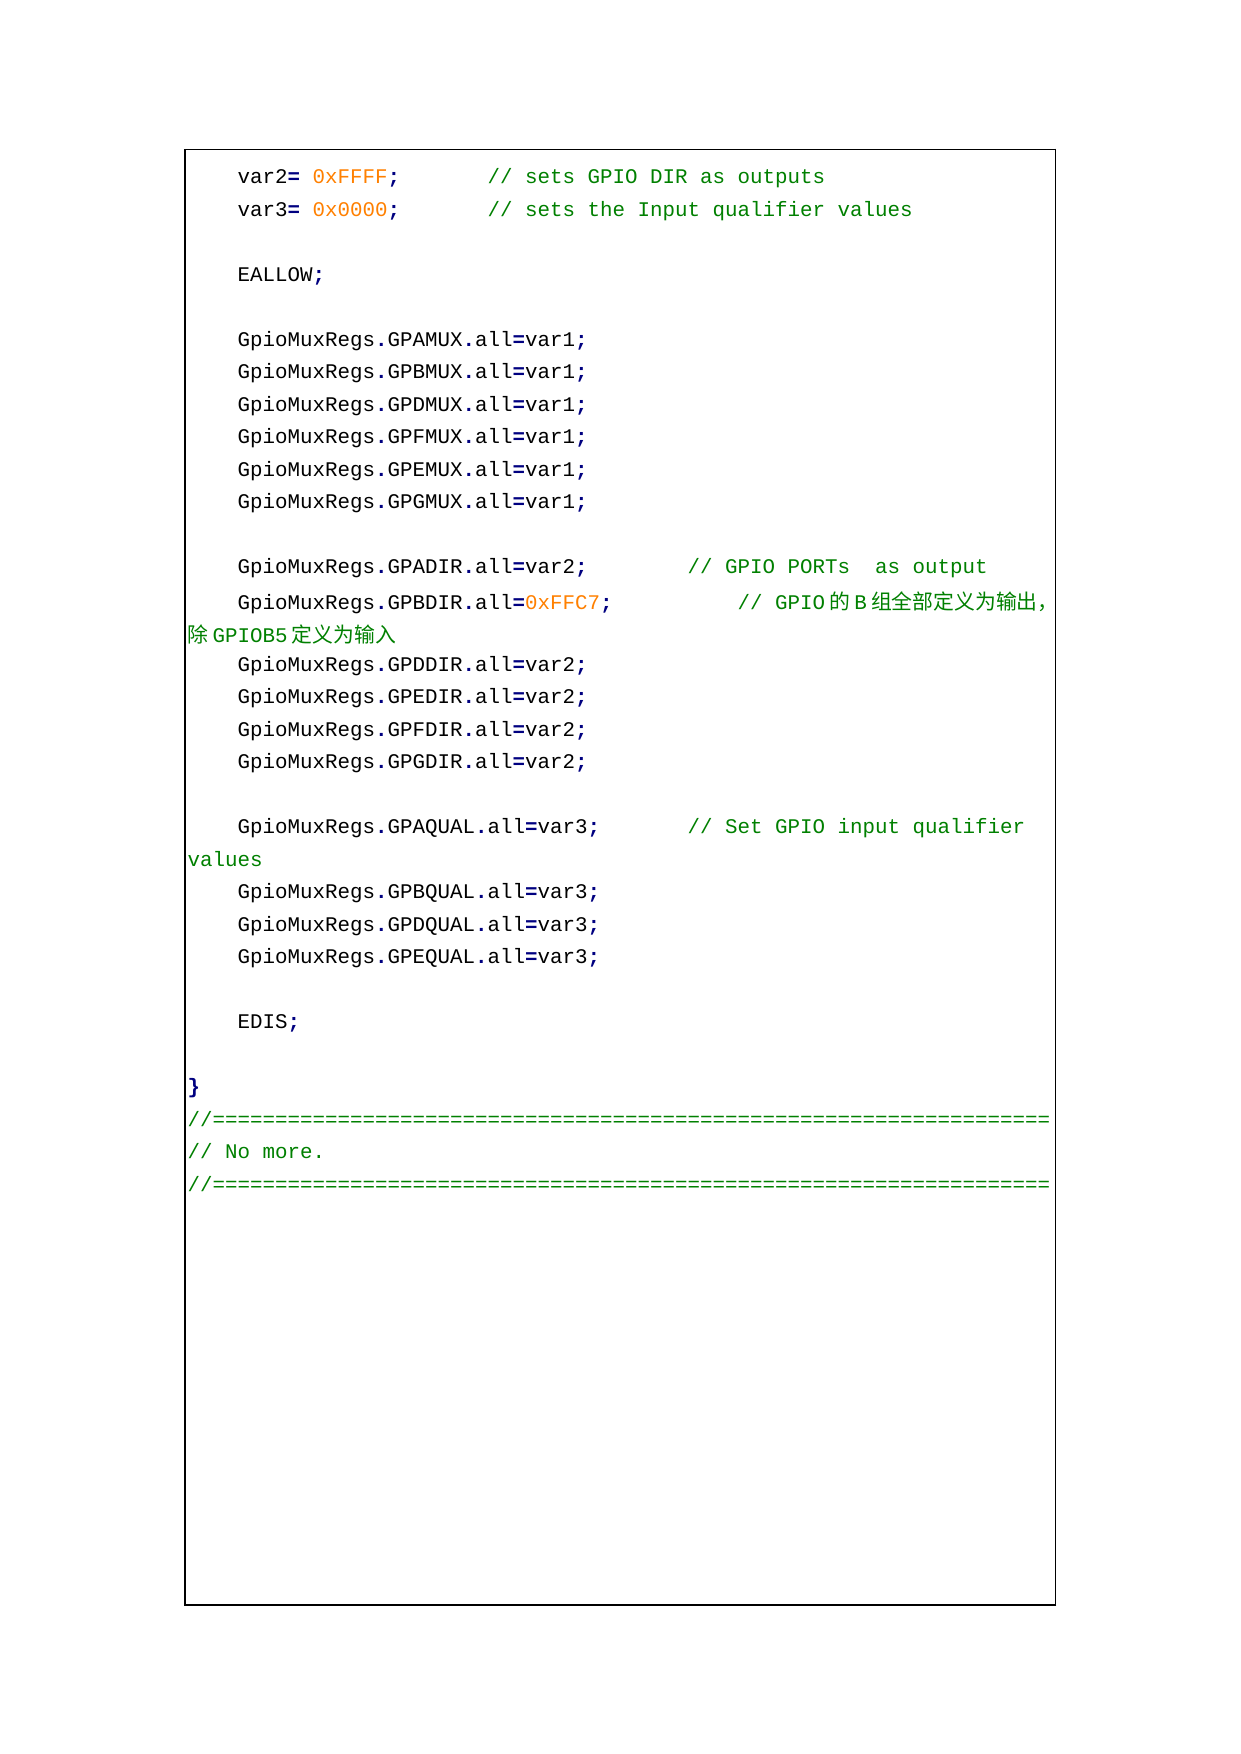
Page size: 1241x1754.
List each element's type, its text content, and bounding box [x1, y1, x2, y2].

text EDIS; [187, 1007, 1053, 1039]
text GpioMuxRegs.GPDDIR.all=var2; [187, 649, 1053, 682]
text GpioMuxRegs.GPBMUX.all=var1; [187, 357, 1053, 389]
text GpioMuxRegs.GPGMUX.all=var1; [187, 487, 1053, 519]
text //=================================================================== [187, 1169, 1053, 1202]
text GpioMuxRegs.GPADIR.all=var2; // GPIO PORTs as output [187, 552, 1053, 584]
text var2= 0xFFFF; // sets GPIO DIR as outputs [187, 162, 1053, 194]
text GpioMuxRegs.GPFMUX.all=var1; [187, 422, 1053, 454]
text GpioMuxRegs.GPAMUX.all=var1; [187, 324, 1053, 357]
text GpioMuxRegs.GPBQUAL.all=var3; [187, 877, 1053, 909]
text var3= 0x0000; // sets the Input qualifier values [187, 194, 1053, 227]
text GpioMuxRegs.GPFDIR.all=var2; [187, 714, 1053, 747]
text GpioMuxRegs.GPEMUX.all=var1; [187, 454, 1053, 487]
text GpioMuxRegs.GPEDIR.all=var2; [187, 682, 1053, 714]
text GpioMuxRegs.GPAQUAL.all=var3; // Set GPIO input qualifier values [187, 812, 1053, 877]
text // No more. [187, 1137, 1053, 1169]
text GpioMuxRegs.GPBDIR.all=0xFFC7; // GPIO的B组全部定义为输出，除GPIOB5定义为输入 [187, 584, 1053, 649]
text GpioMuxRegs.GPGDIR.all=var2; [187, 747, 1053, 779]
text } [187, 1072, 1053, 1104]
text GpioMuxRegs.GPDQUAL.all=var3; [187, 909, 1053, 942]
text GpioMuxRegs.GPDMUX.all=var1; [187, 389, 1053, 422]
text GpioMuxRegs.GPEQUAL.all=var3; [187, 942, 1053, 974]
text //=================================================================== [187, 1104, 1053, 1137]
text EALLOW; [187, 259, 1053, 292]
